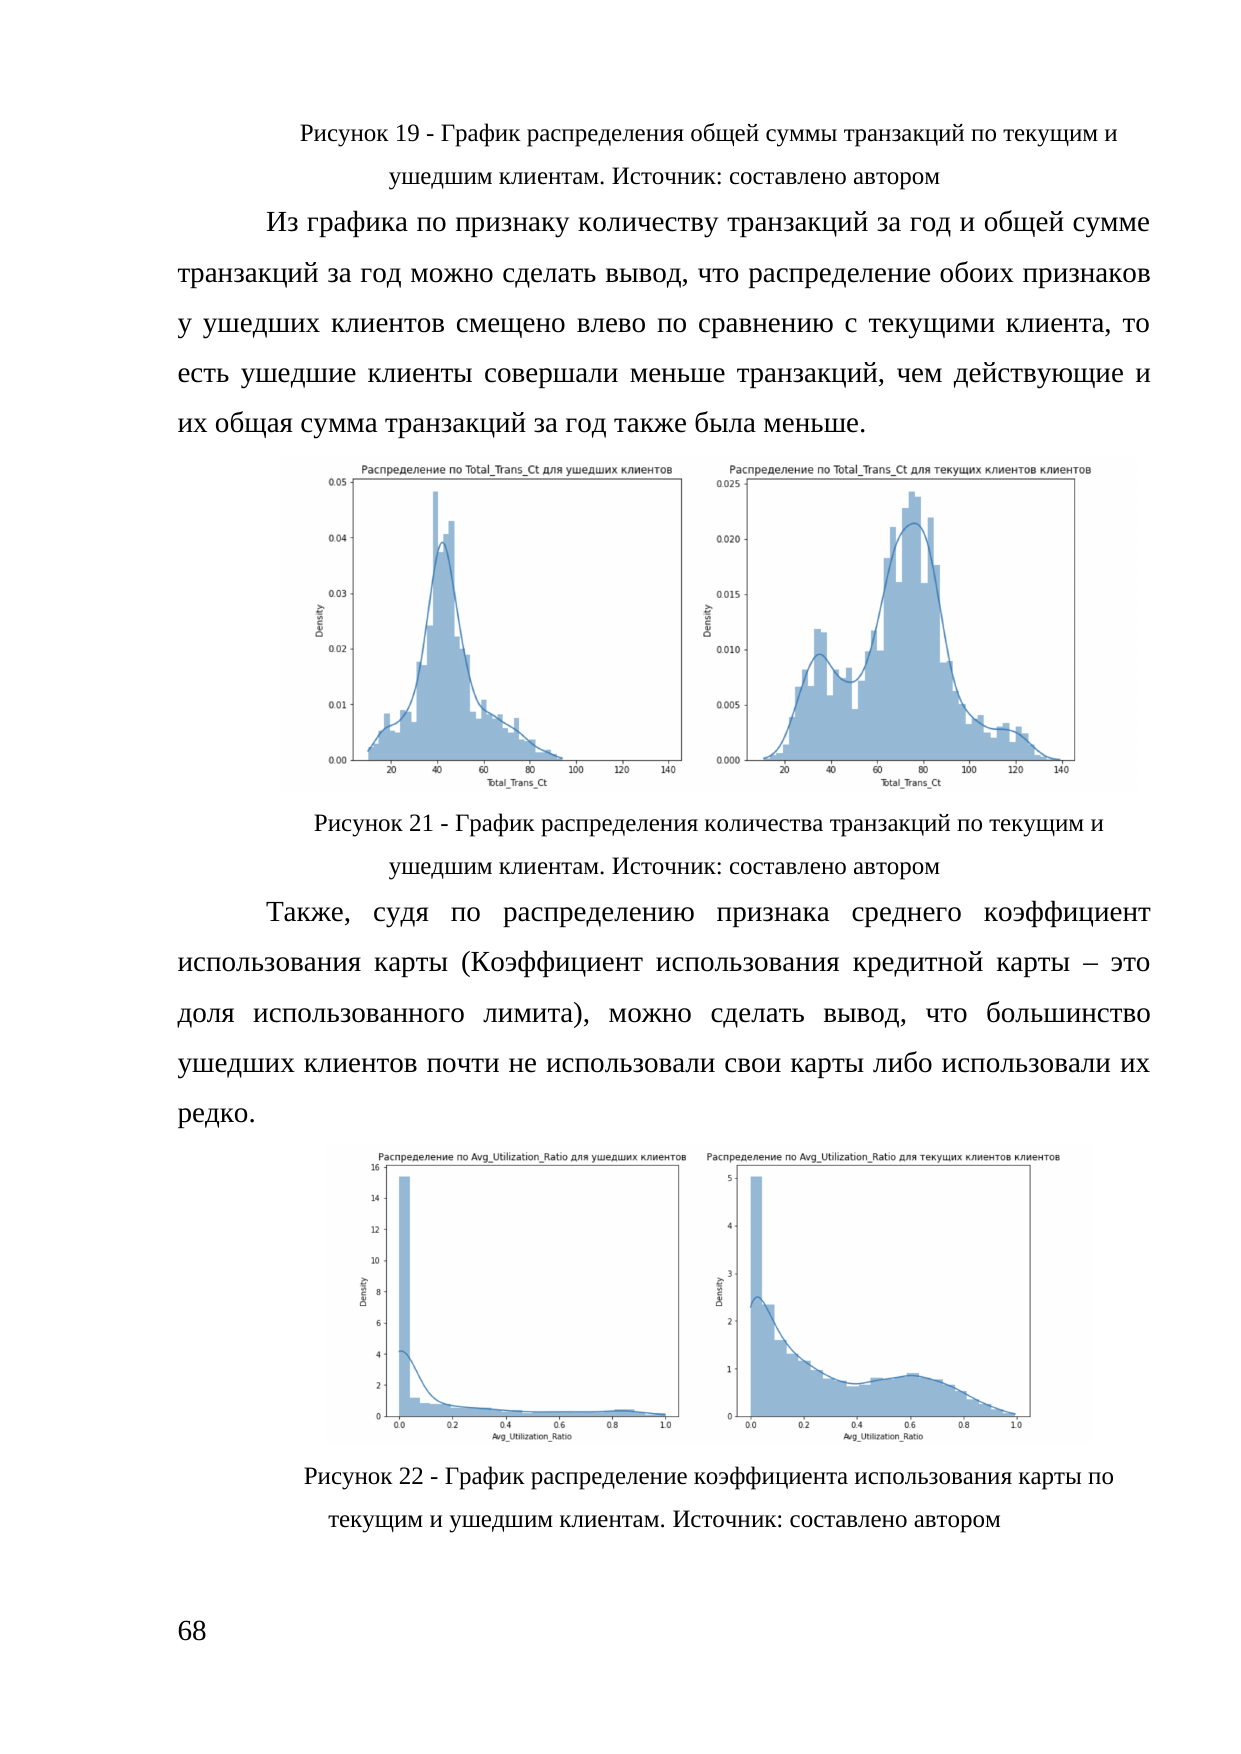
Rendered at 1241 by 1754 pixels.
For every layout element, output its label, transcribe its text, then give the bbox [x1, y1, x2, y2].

picture [278, 456, 1140, 791]
text Рисунок 21 - График распределения количества транзакций по текущим и ушедшим клиентам. Источник: составлено автором [177, 808, 1152, 880]
text Из графика по признаку количеству транзакций за год и общей сумме транзакций за год можно сделать вывод, что распределение обоих признаков у ушедших клиентов смещено влево по сравнению с текущими клиента, то есть ушедшие клиенты совершали меньше транзакций, чем действующие и их общая сумма транзакций за год также была меньше. [177, 204, 1152, 439]
text Рисунок 22 - График распределение коэффициента использования карты по текущим и ушедшим клиентам. Источник: составлено автором [177, 1461, 1152, 1533]
text Рисунок 19 - График распределения общей суммы транзакций по текущим и ушедшим клиентам. Источник: составлено автором [177, 118, 1152, 190]
picture [324, 1145, 1093, 1445]
text Также, судя по распределению признака среднего коэффициент использования карты (Коэффициент использования кредитной карты – это доля использованного лимита), можно сделать вывод, что большинство ушедших клиентов почти не использовали свои карты либо использовали их редко. [177, 894, 1152, 1129]
